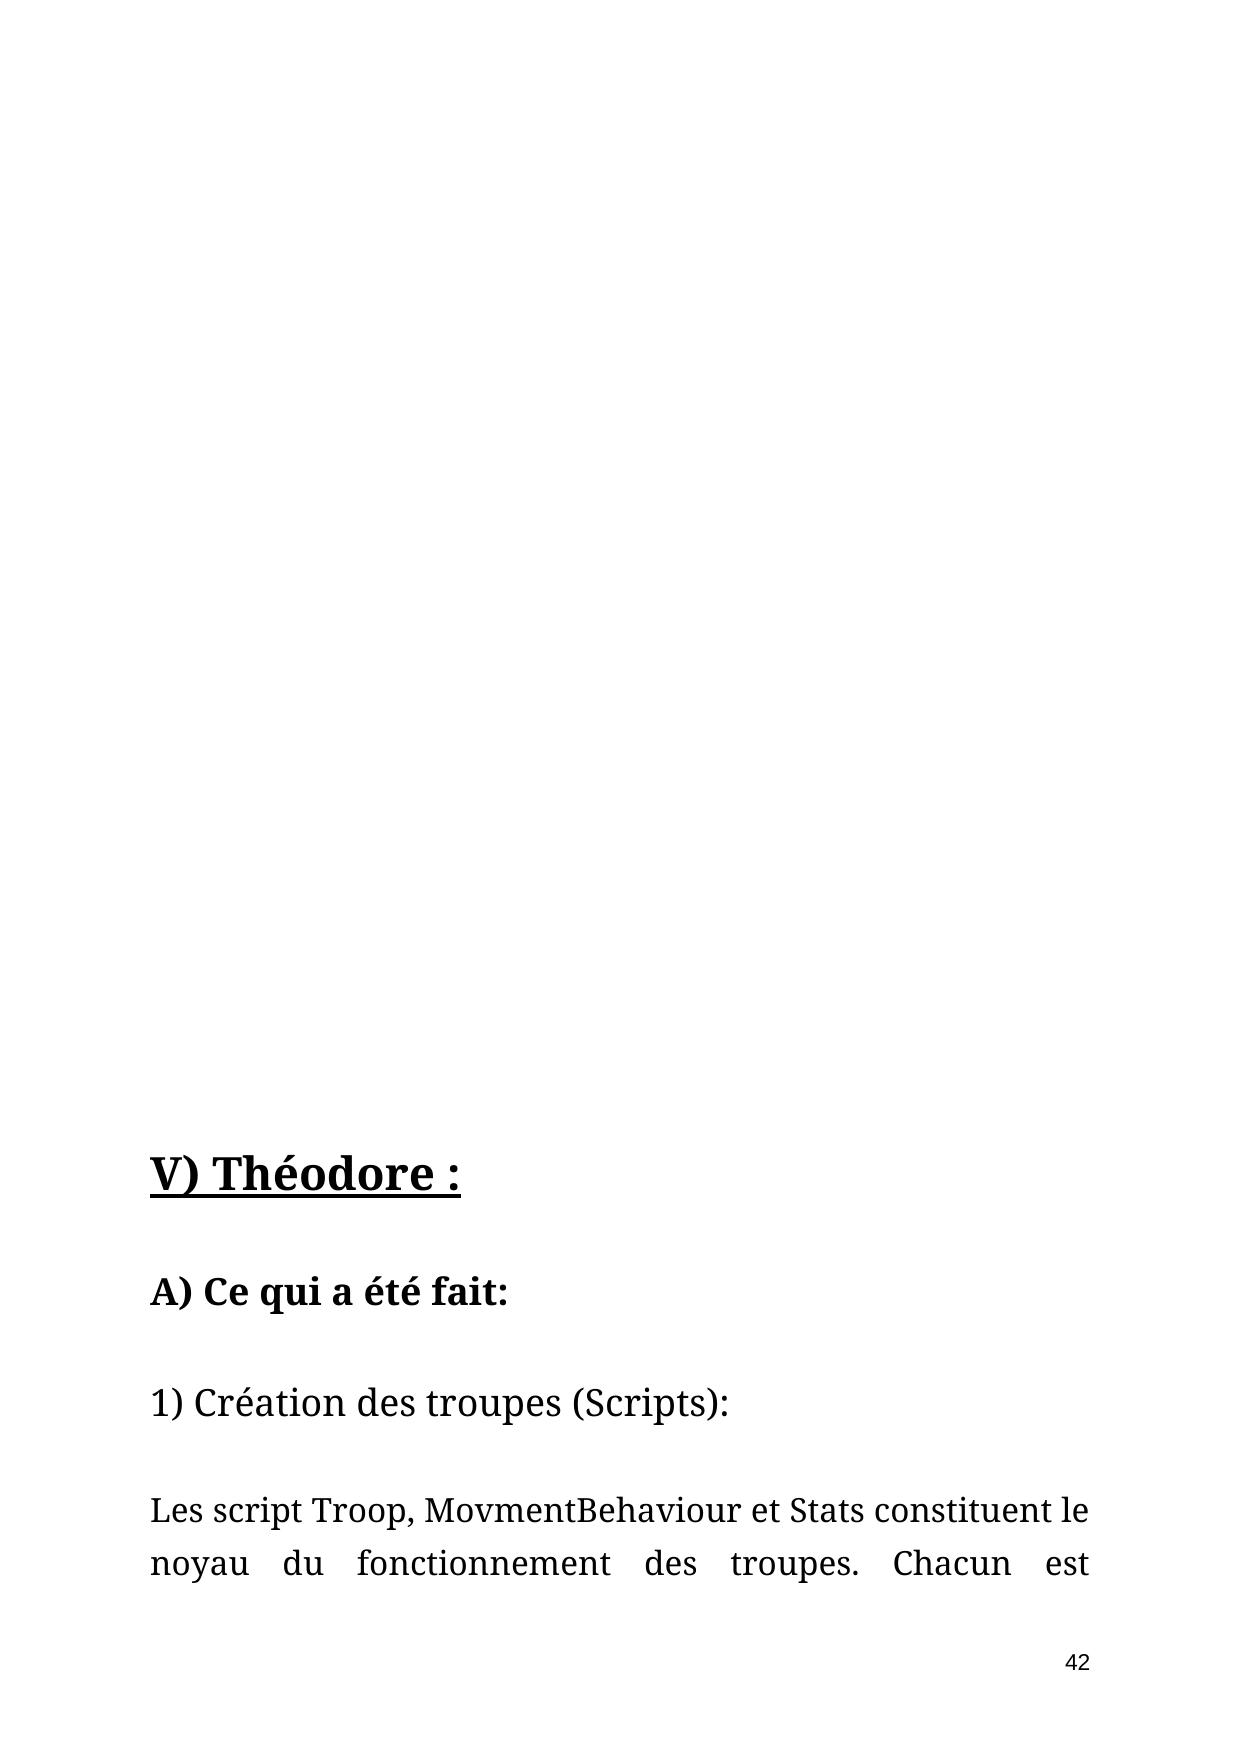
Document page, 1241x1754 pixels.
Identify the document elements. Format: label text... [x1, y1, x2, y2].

text A) Ce qui a été fait: [150, 1265, 1090, 1316]
text V) Théodore : [150, 1142, 1090, 1204]
text 1) Création des troupes (Scripts): [150, 1376, 1090, 1427]
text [150, 1487, 1090, 1585]
